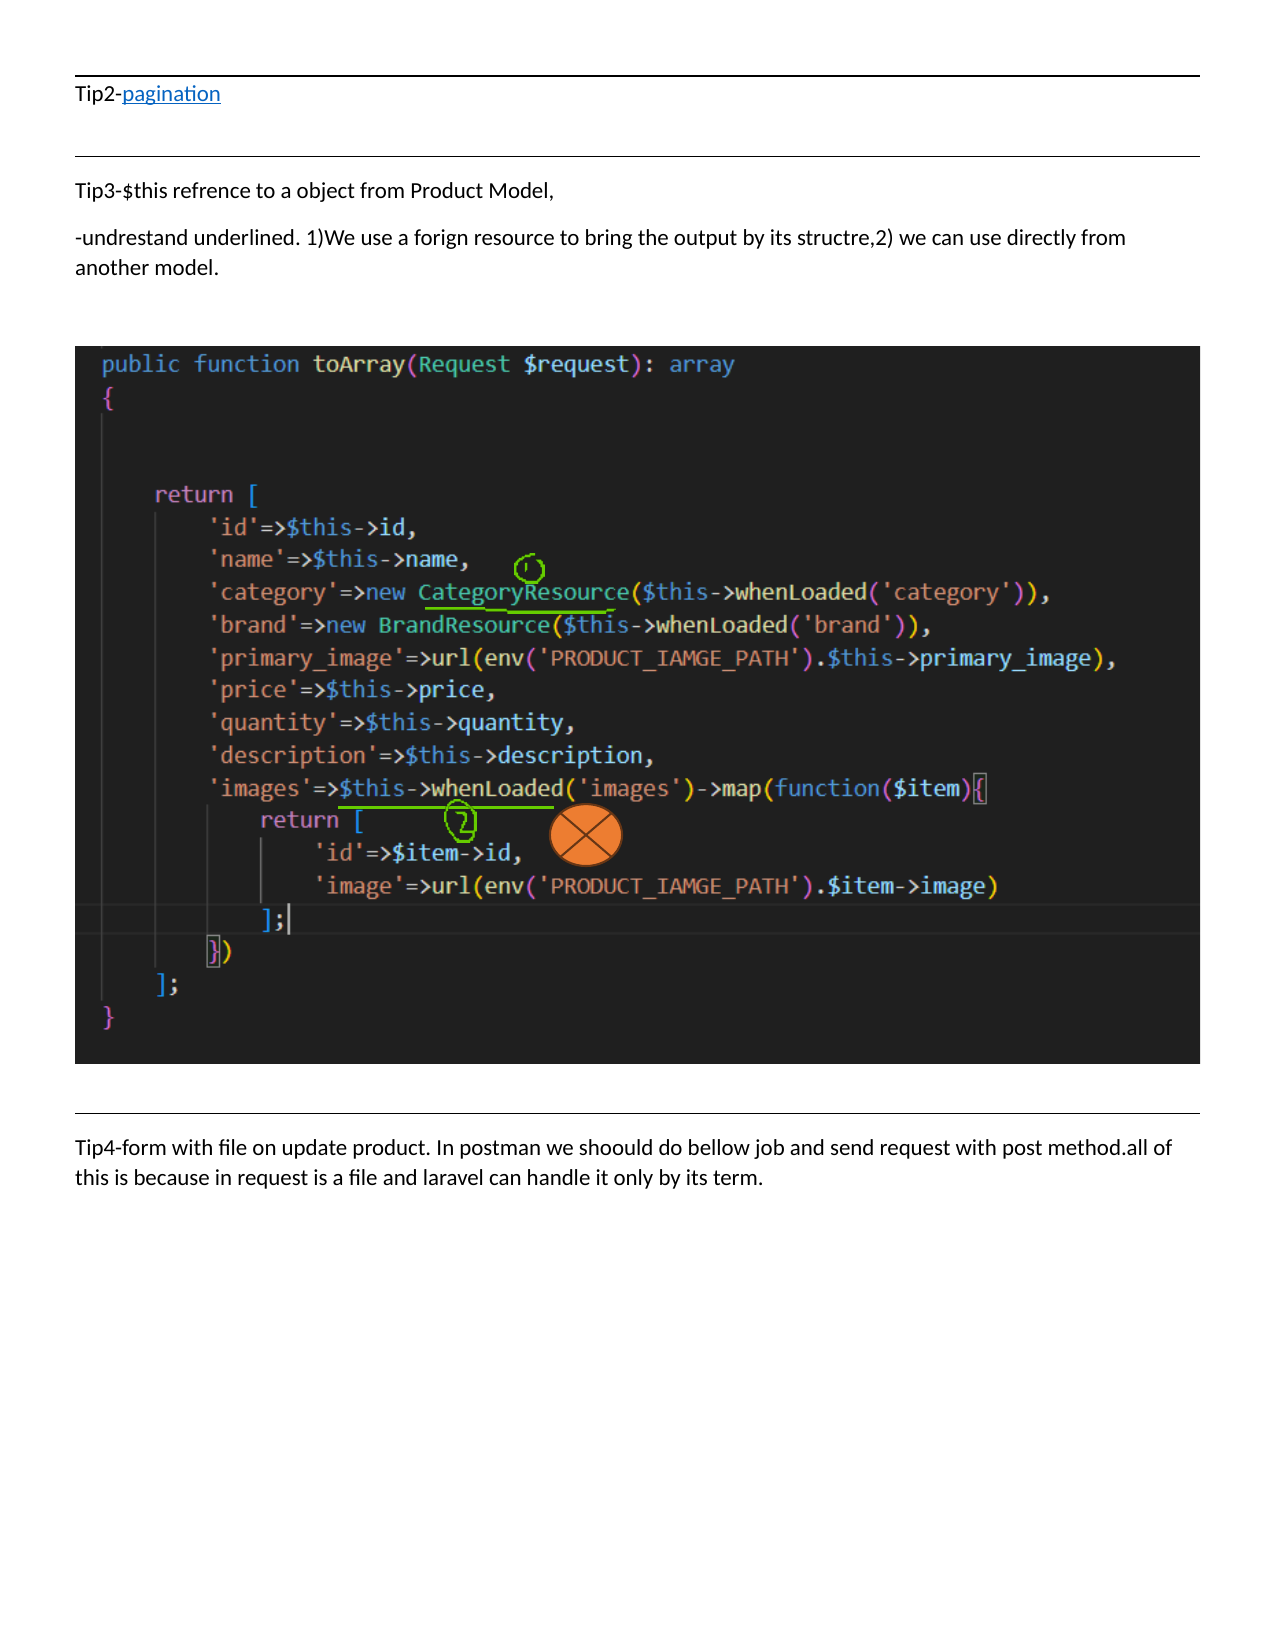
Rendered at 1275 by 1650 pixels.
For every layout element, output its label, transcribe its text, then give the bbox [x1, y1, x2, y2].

text Tip4-form with file on update product. In postman we shoould do bellow job and send request with post method.all of this is because in request is a file and laravel can handle it only by its term. [75, 1133, 1200, 1191]
text Tip2-pagination [75, 77, 1200, 107]
picture [75, 346, 1200, 1064]
text Tip3-$this refrence to a object from Product Model, [75, 176, 1200, 204]
text -undrestand underlined. 1)We use a forign resource to bring the output by its structre,2) we can use directly from another model. [75, 223, 1200, 281]
